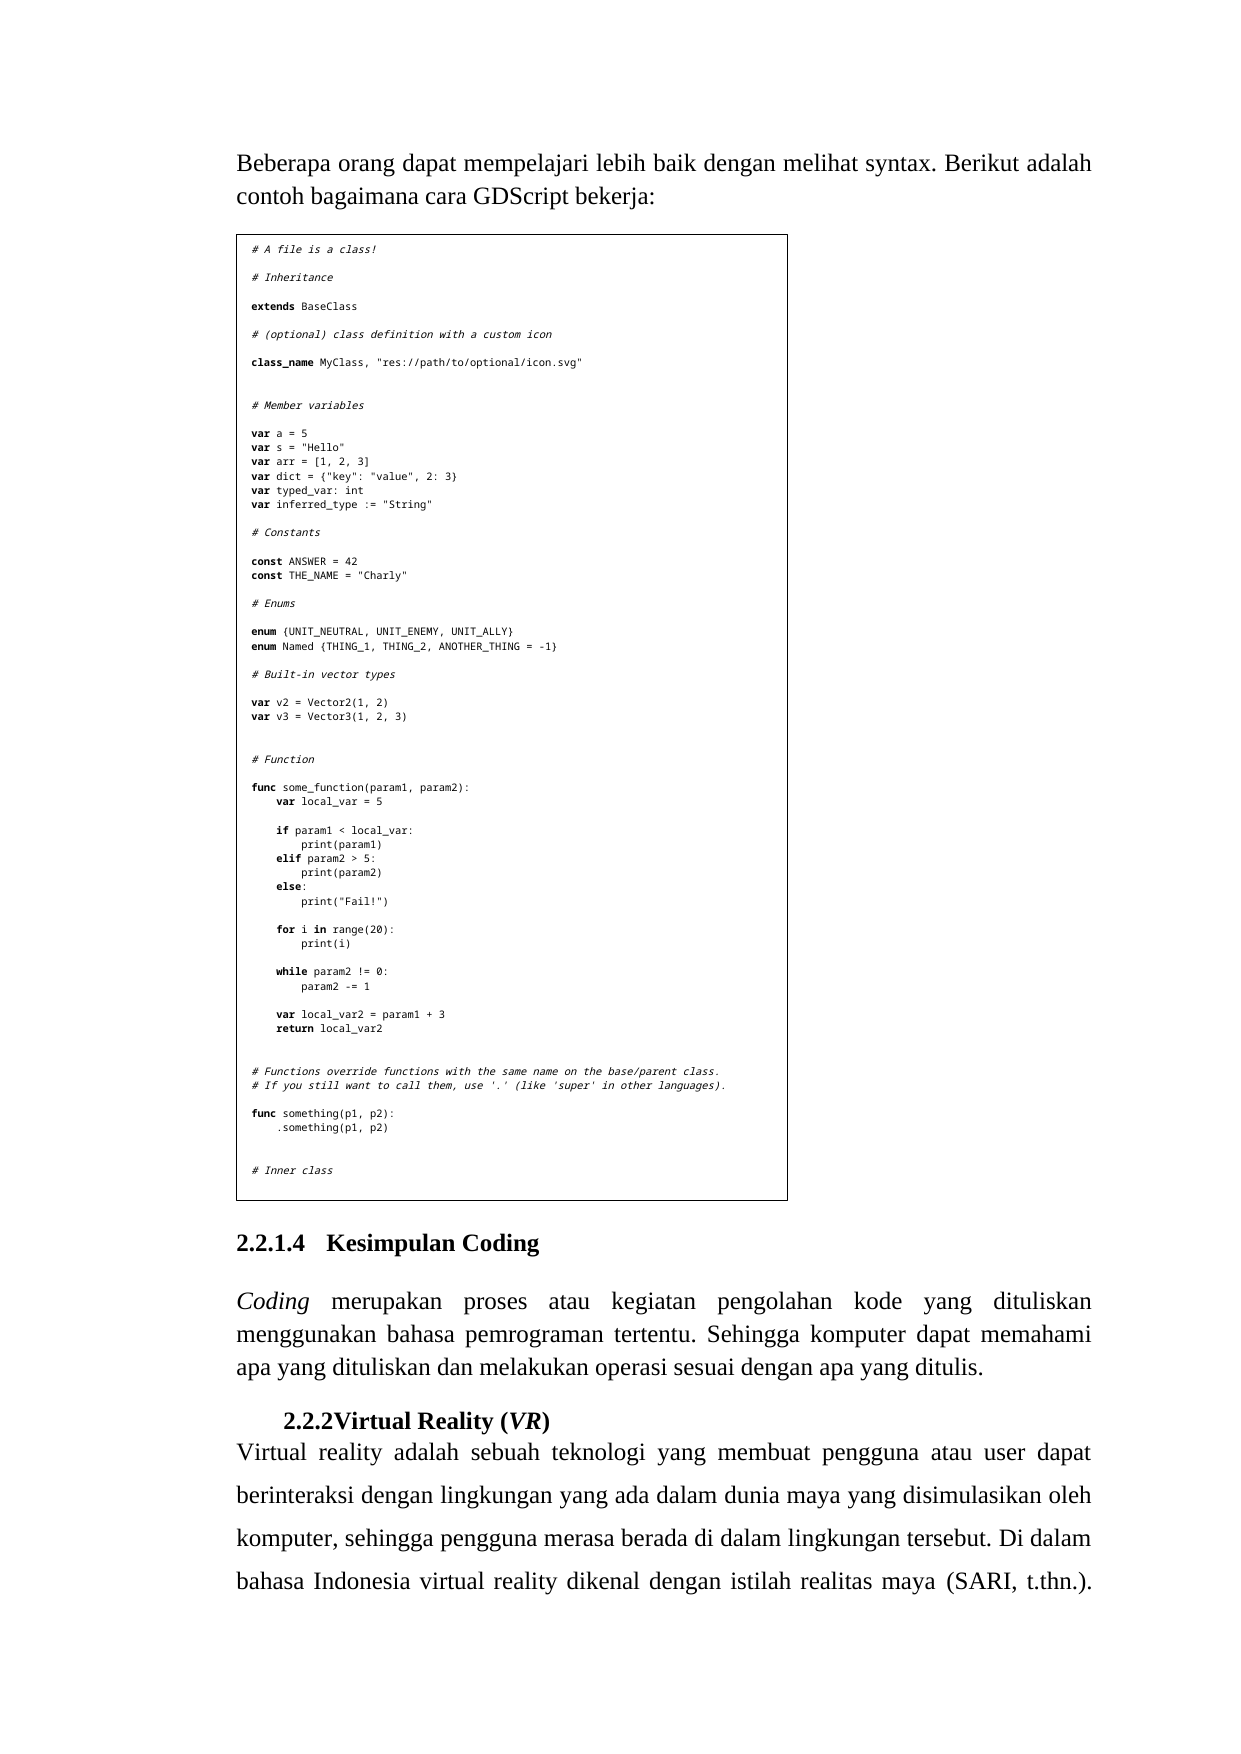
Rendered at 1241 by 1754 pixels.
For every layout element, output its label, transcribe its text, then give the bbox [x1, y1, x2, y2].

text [236, 1437, 1092, 1595]
text Coding merupakan proses atau kegiatan pengolahan kode yang dituliskan menggunakan bahasa pemrograman tertentu. Sehingga komputer dapat memahami apa yang dituliskan dan melakukan operasi sesuai dengan apa yang ditulis. [236, 1286, 1092, 1381]
subtitle Virtual Reality (VR) [283, 1406, 1092, 1435]
text Beberapa orang dapat mempelajari lebih baik dengan melihat syntax. Berikut adalah contoh bagaimana cara GDScript bekerja: [236, 148, 1092, 209]
subtitle Kesimpulan Coding [236, 1228, 1092, 1257]
